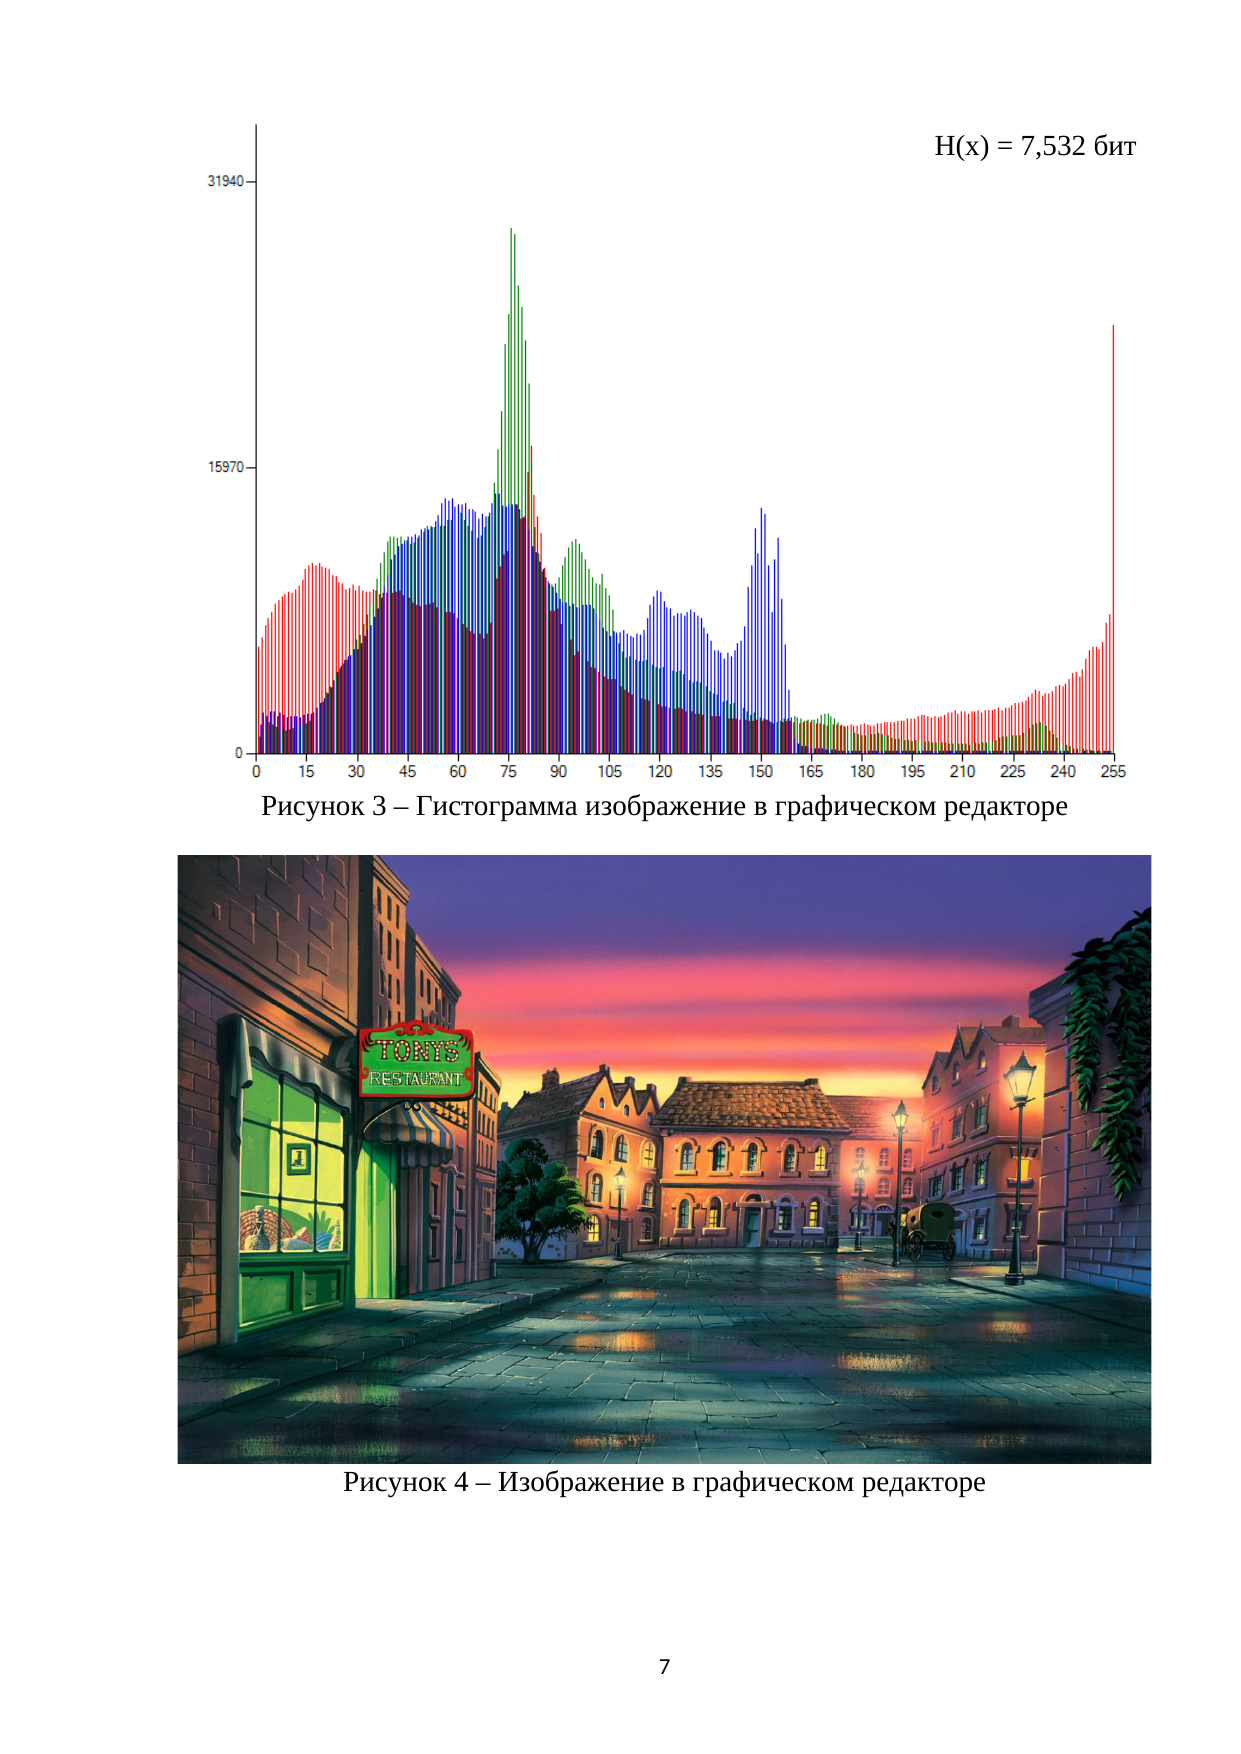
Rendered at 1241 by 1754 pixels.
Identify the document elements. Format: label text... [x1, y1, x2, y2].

picture [177, 855, 1152, 1464]
text Рисунок 4 – Изображение в графическом редакторе [177, 1464, 1152, 1497]
picture [185, 118, 1144, 788]
text Рисунок 3 – Гистограмма изображение в графическом редакторе [177, 788, 1152, 821]
